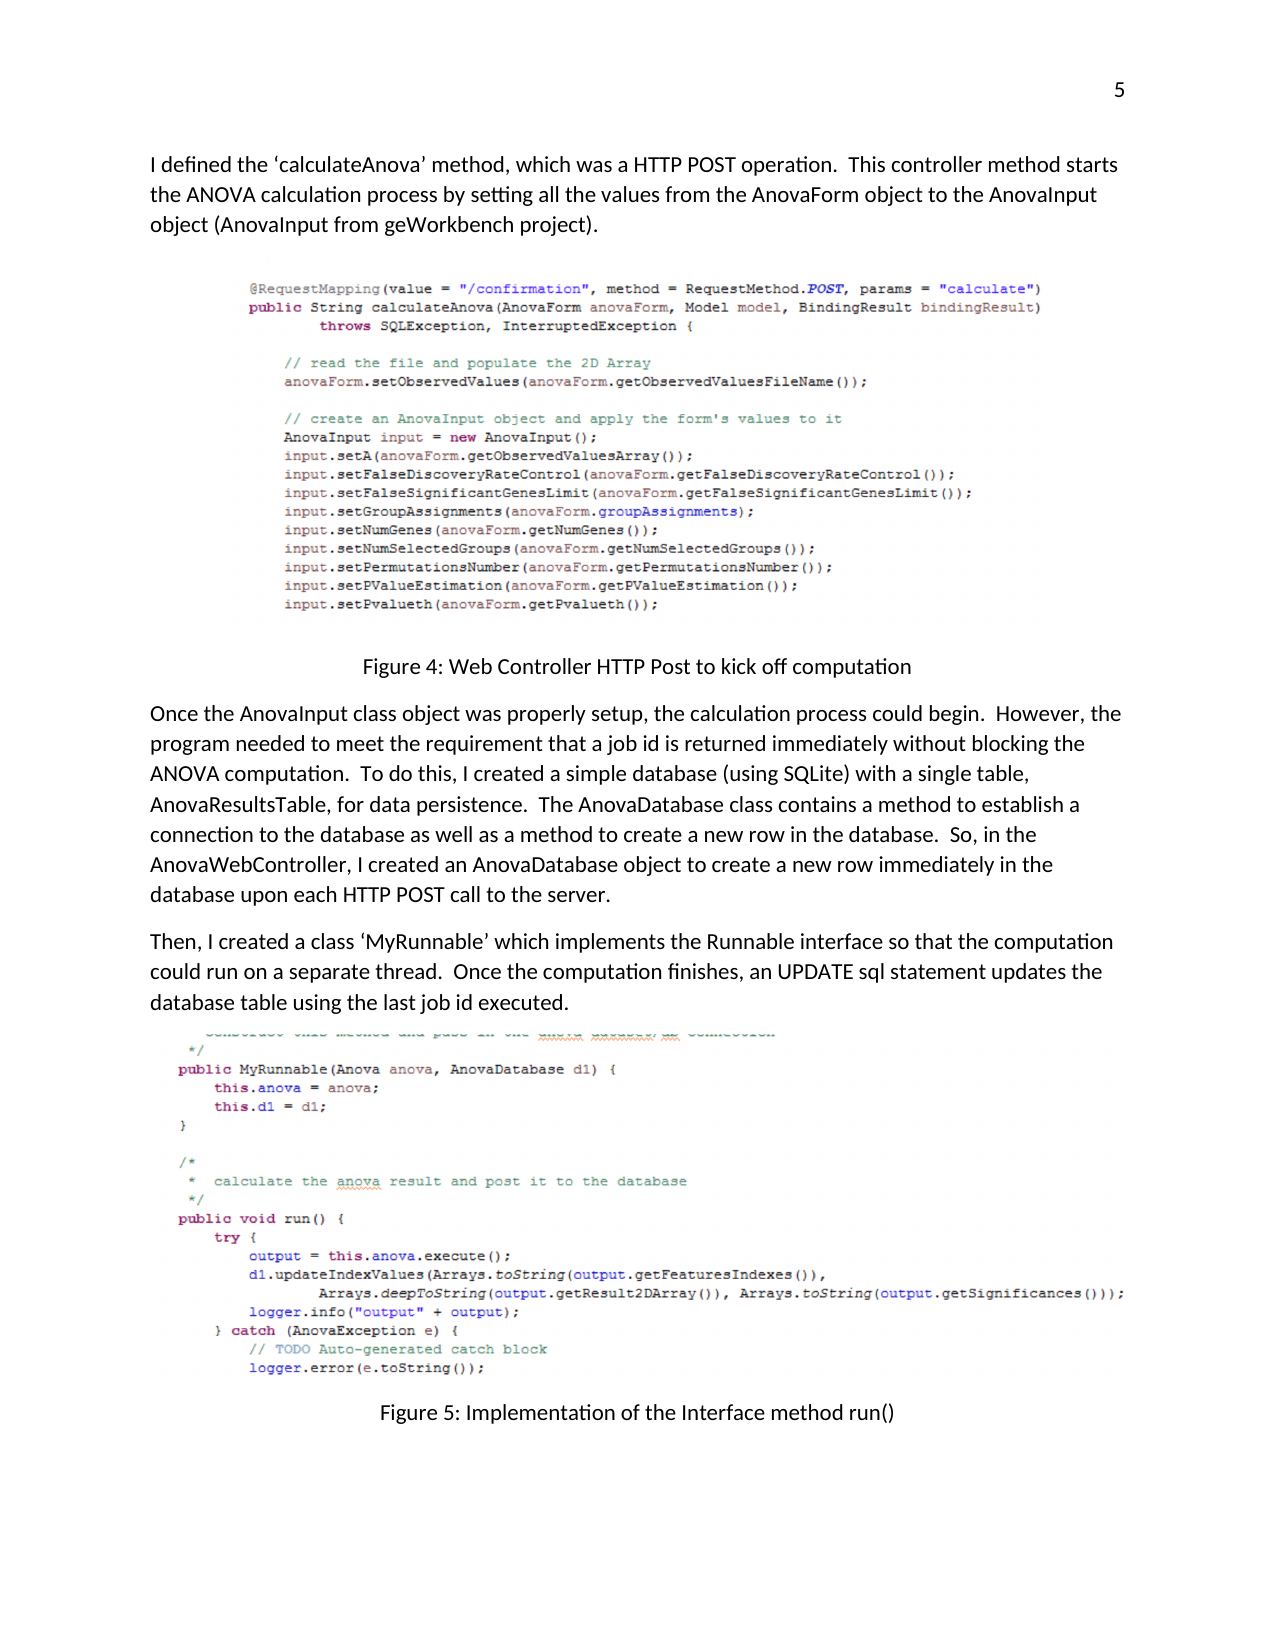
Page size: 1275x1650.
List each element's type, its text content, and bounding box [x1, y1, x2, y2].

picture [222, 257, 1053, 634]
text I defined the ‘calculateAnova’ method, which was a HTTP POST operation. This controller method starts the ANOVA calculation process by setting all the values from the AnovaForm object to the AnovaInput object (AnovaInput from geWorkbench project). [150, 150, 1125, 238]
text Once the AnovaInput class object was properly setup, the calculation process could begin. However, the program needed to meet the requirement that a job id is returned immediately without blocking the ANOVA computation. To do this, I created a simple database (using SQLite) with a single table, AnovaResultsTable, for data persistence. The AnovaDatabase class contains a method to establish a connection to the database as well as a method to create a new row in the database. So, in the AnovaWebController, I created an AnovaDatabase object to create a new row immediately in the database upon each HTTP POST call to the server. [150, 699, 1125, 908]
text Figure 5: Implementation of the Interface method run() [150, 1398, 1125, 1426]
text Figure 4: Web Controller HTTP Post to kick off computation [150, 652, 1125, 680]
text Then, I created a class ‘MyRunnable’ which implements the Runnable interface so that the computation could run on a separate thread. Once the computation finishes, an UPDATE sql statement updates the database table using the last job id executed. [150, 927, 1125, 1016]
picture [150, 1034, 1125, 1379]
